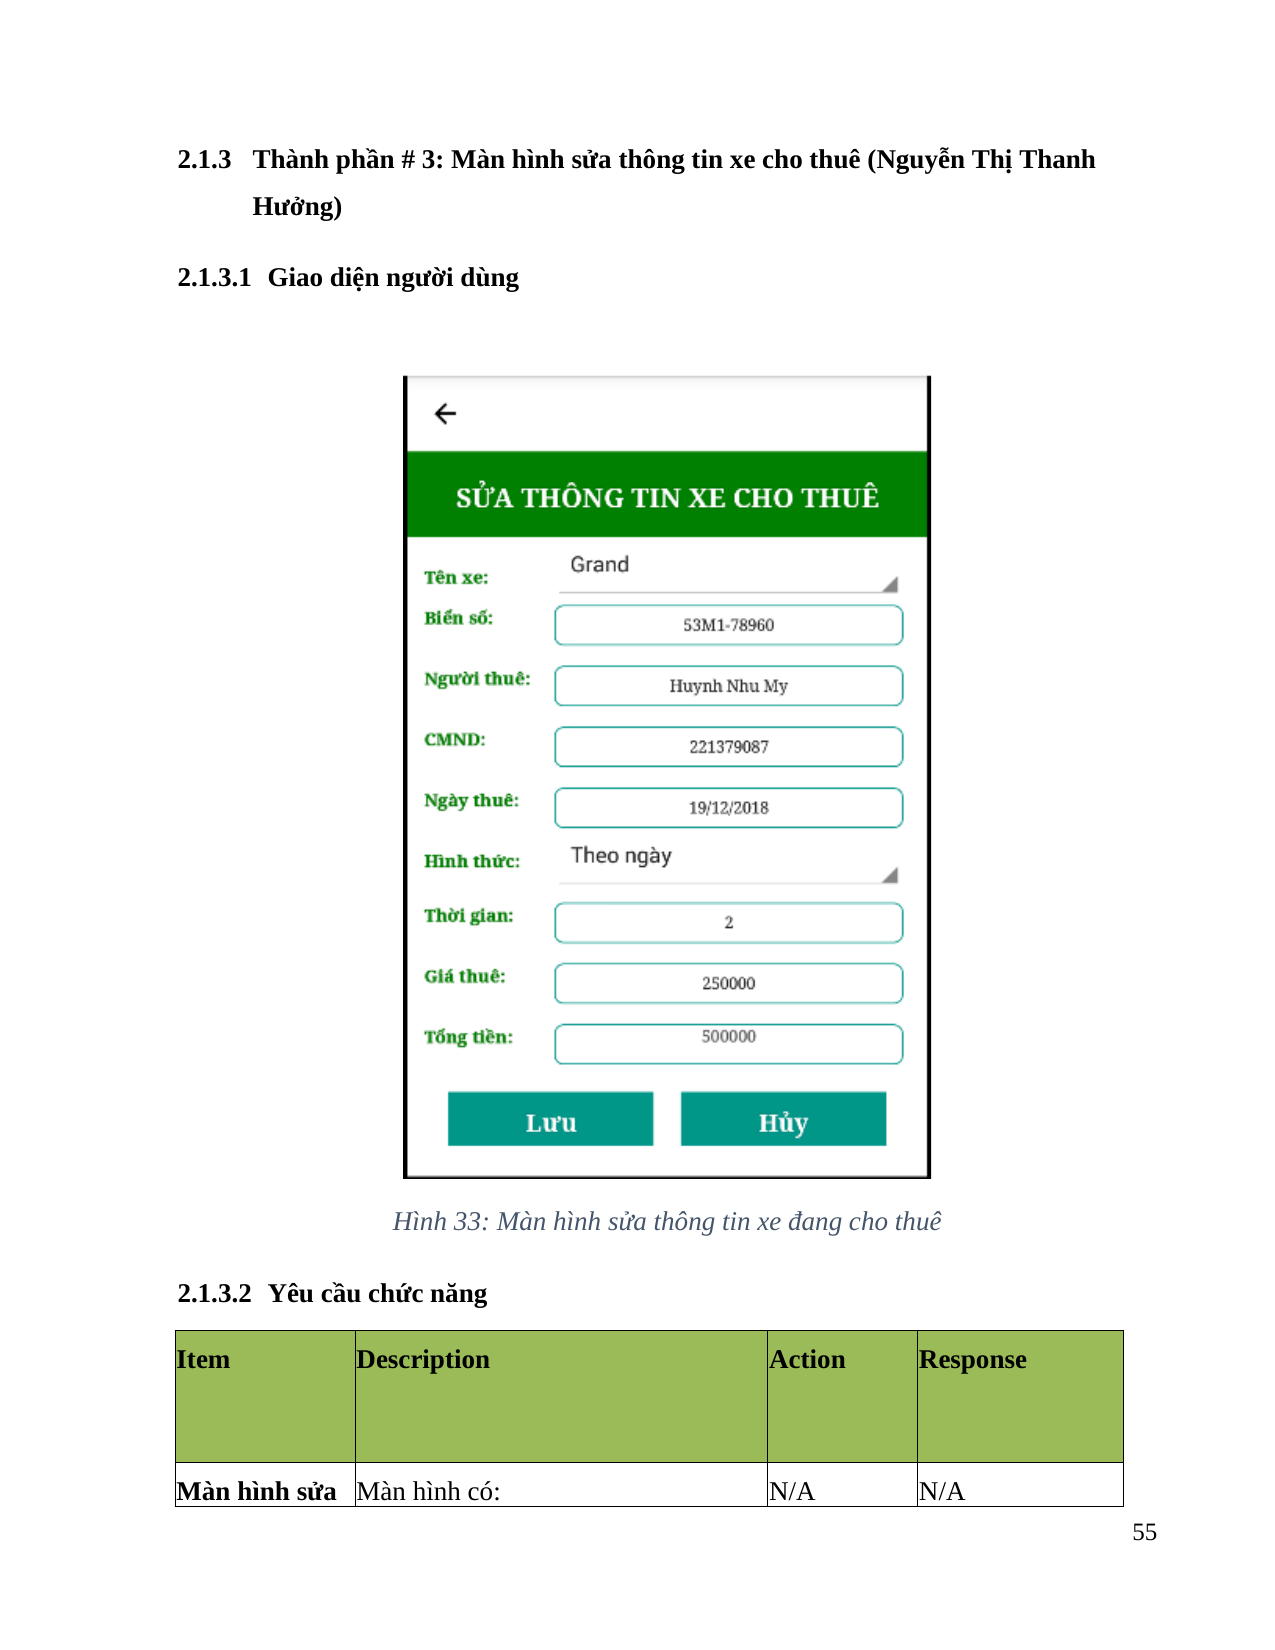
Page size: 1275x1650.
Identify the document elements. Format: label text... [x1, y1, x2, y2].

subtitle Yêu cầu chức năng [177, 1277, 1157, 1308]
picture [403, 373, 932, 1179]
table_cell N/A [768, 1463, 917, 1506]
table_header Description [356, 1331, 767, 1462]
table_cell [176, 1463, 355, 1506]
text Hình 33: Màn hình sửa thông tin xe đang cho thuê [177, 1205, 1157, 1236]
subtitle Giao diện người dùng [177, 261, 1157, 293]
table_header Response [918, 1331, 1123, 1462]
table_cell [356, 1463, 767, 1506]
table_header Item [176, 1331, 355, 1462]
subtitle Thành phần # 3: Màn hình sửa thông tin xe cho thuê (Nguyễn Thị Thanh Hưởng) [177, 143, 1157, 221]
table_cell N/A [918, 1463, 1123, 1506]
table_header Action [768, 1331, 917, 1462]
